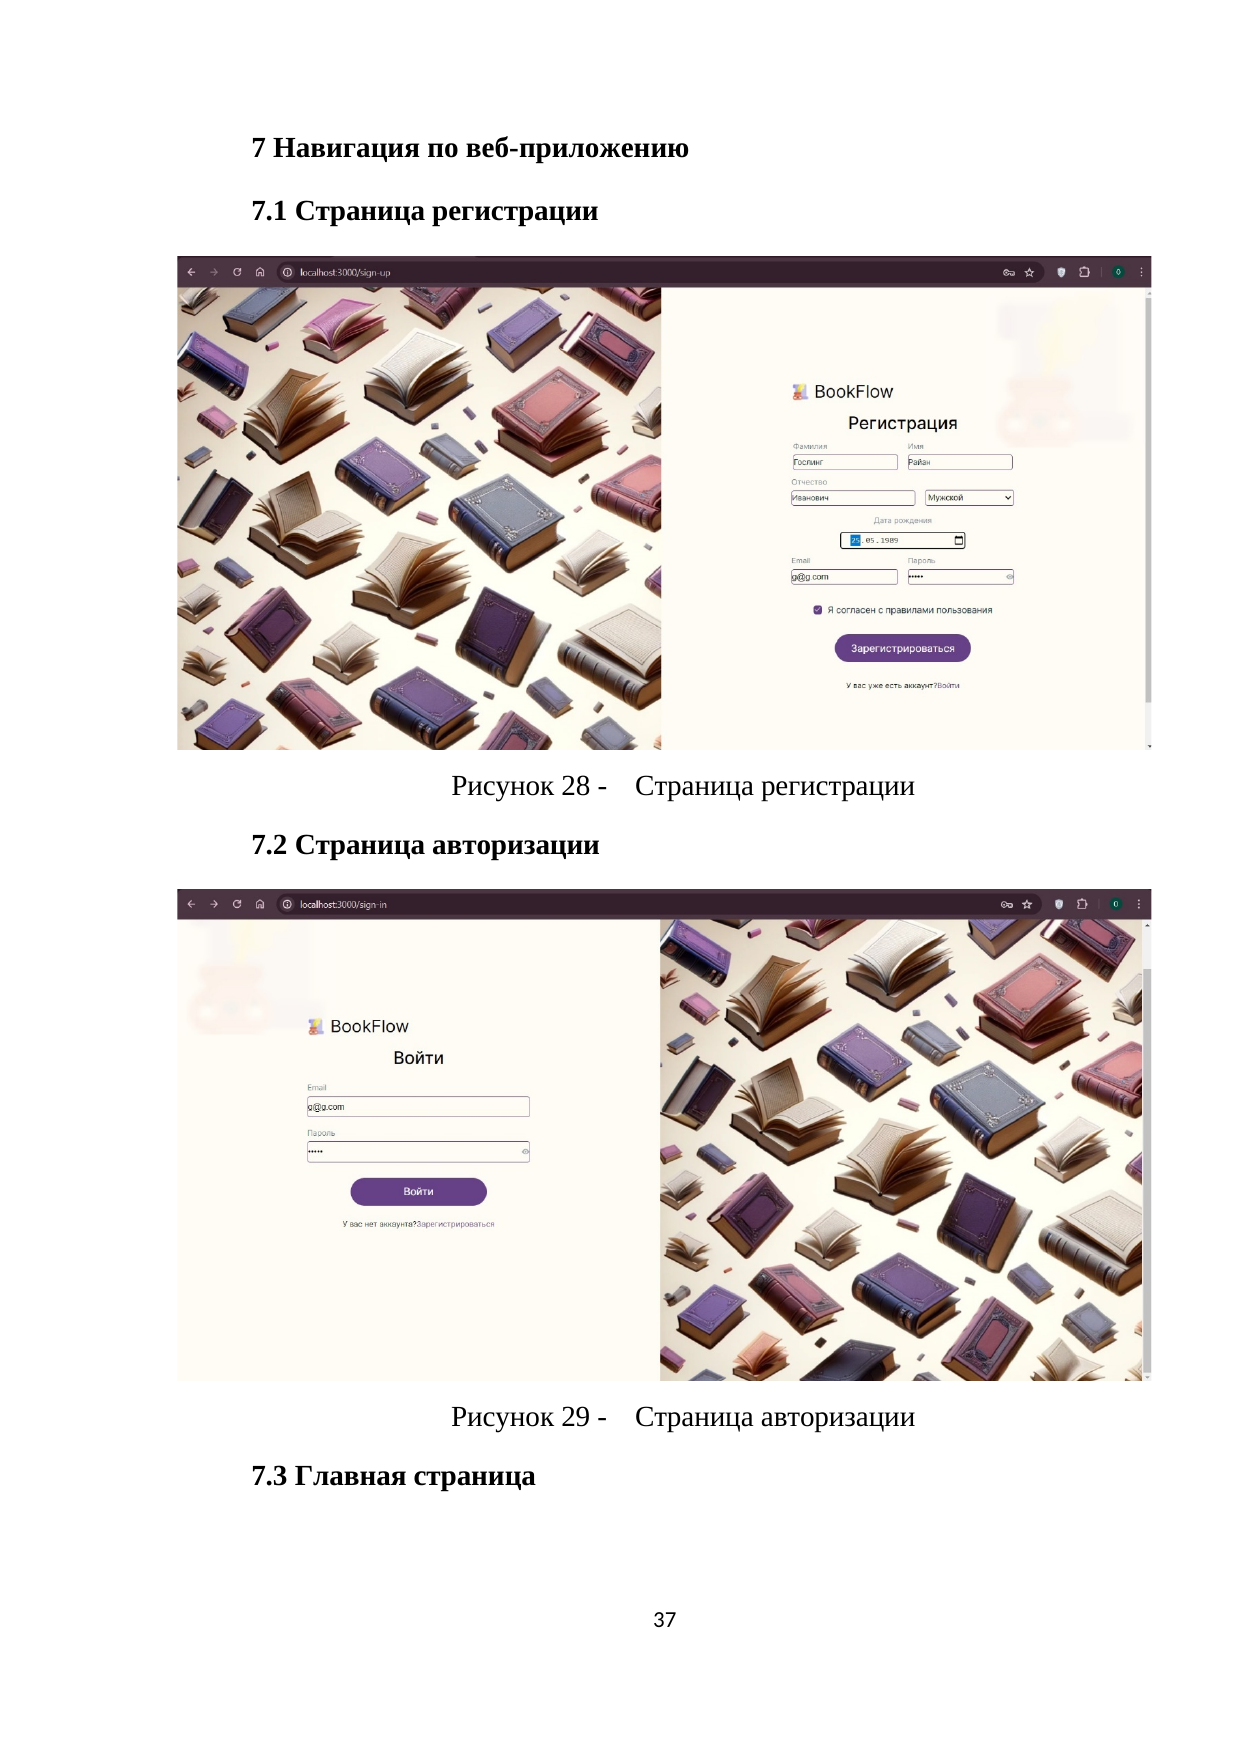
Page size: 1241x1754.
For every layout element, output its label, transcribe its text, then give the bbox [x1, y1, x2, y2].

text Страница авторизации [251, 827, 1152, 860]
text Навигация по веб-приложению [251, 131, 1152, 164]
picture [177, 889, 1152, 1381]
picture [177, 256, 1152, 750]
text Страница авторизации [214, 1399, 1152, 1433]
text Страница регистрации [214, 768, 1152, 802]
text Страница регистрации [251, 193, 1152, 227]
text Главная страница [251, 1458, 1152, 1492]
